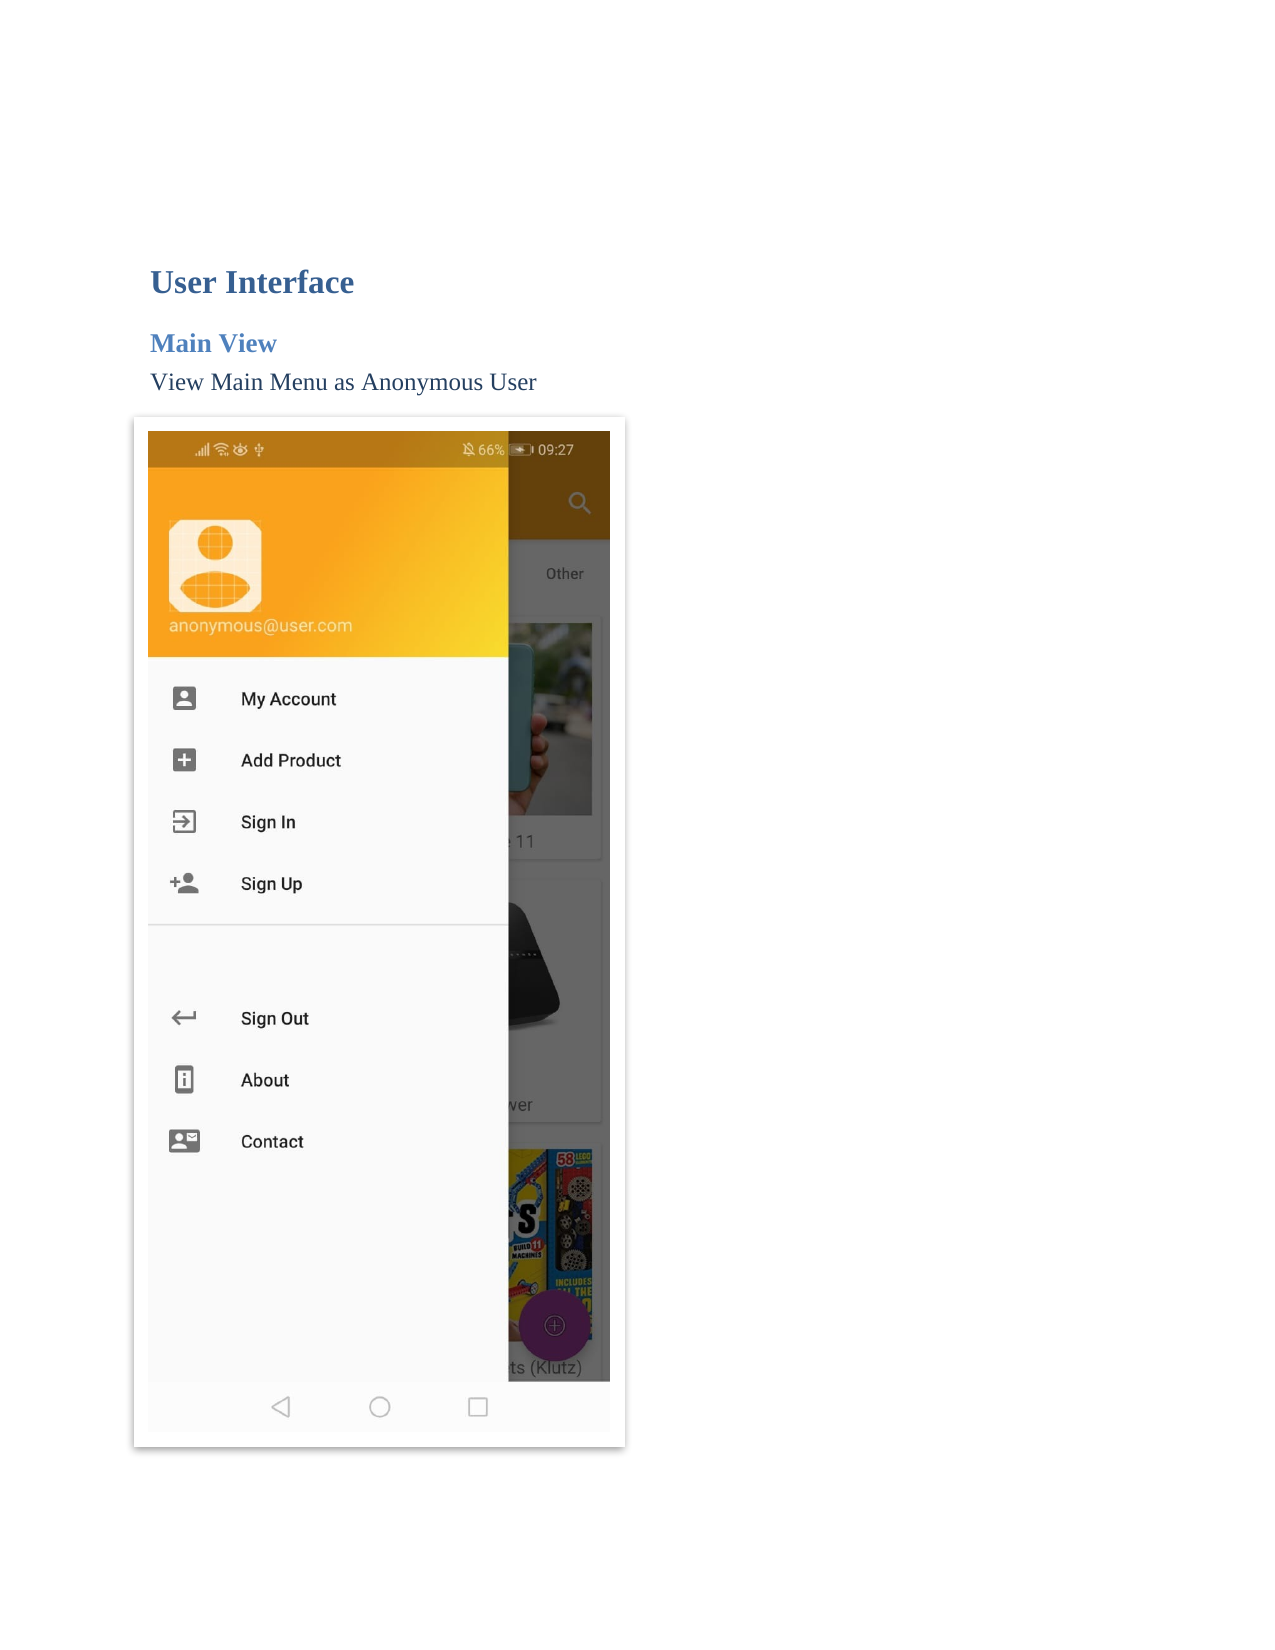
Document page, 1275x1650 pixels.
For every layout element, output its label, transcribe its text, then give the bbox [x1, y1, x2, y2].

subtitle View Main Menu as Anonymous User [150, 367, 1125, 395]
subtitle Main View [150, 327, 1125, 358]
picture [148, 431, 610, 1432]
subtitle User Interface [150, 262, 1125, 300]
